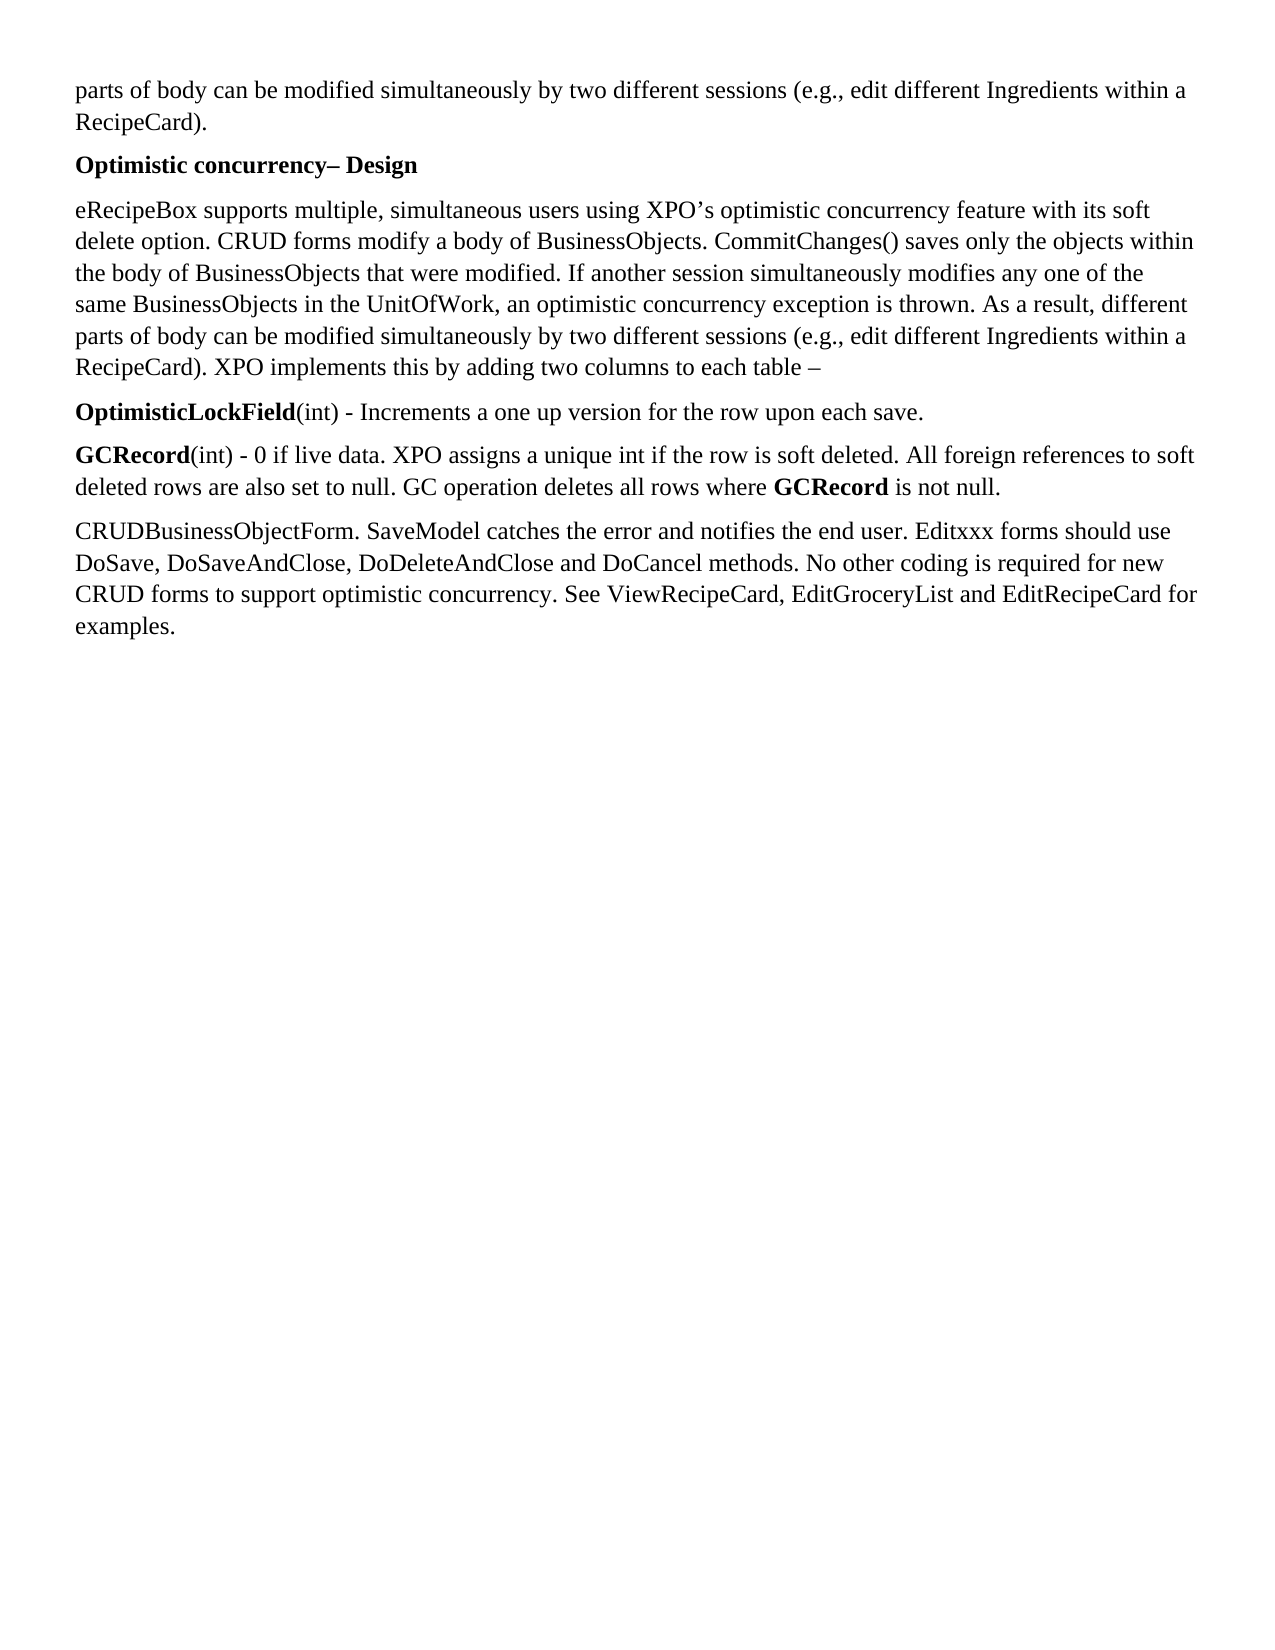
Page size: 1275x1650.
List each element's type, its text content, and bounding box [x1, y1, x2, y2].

text CRUDBusinessObjectForm. SaveModel catches the error and notifies the end user. Editxxx forms should use DoSave, DoSaveAndClose, DoDeleteAndClose and DoCancel methods. No other coding is required for new CRUD forms to support optimistic concurrency. See ViewRecipeCard, EditGroceryList and EditRecipeCard for examples. [75, 516, 1200, 640]
text eRecipeBox supports multiple, simultaneous users using XPO’s optimistic concurrency feature with its soft delete option. CRUD forms modify a body of BusinessObjects. CommitChanges() saves only the objects within the body of BusinessObjects that were modified. If another session simultaneously modifies any one of the same BusinessObjects in the UnitOfWork, an optimistic concurrency exception is thrown. As a result, different parts of body can be modified simultaneously by two different sessions (e.g., edit different Ingredients within a RecipeCard). XPO implements this by adding two columns to each table – [75, 195, 1200, 381]
text OptimisticLockField(int) - Increments a one up version for the row upon each save. [75, 397, 1200, 425]
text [75, 75, 1200, 135]
text Optimistic concurrency– Design [75, 151, 1200, 179]
text GCRecord(int) - 0 if live data. XPO assigns a unique int if the row is soft deleted. All foreign references to soft deleted rows are also set to null. GC operation deletes all rows where GCRecord is not null. [75, 441, 1200, 501]
